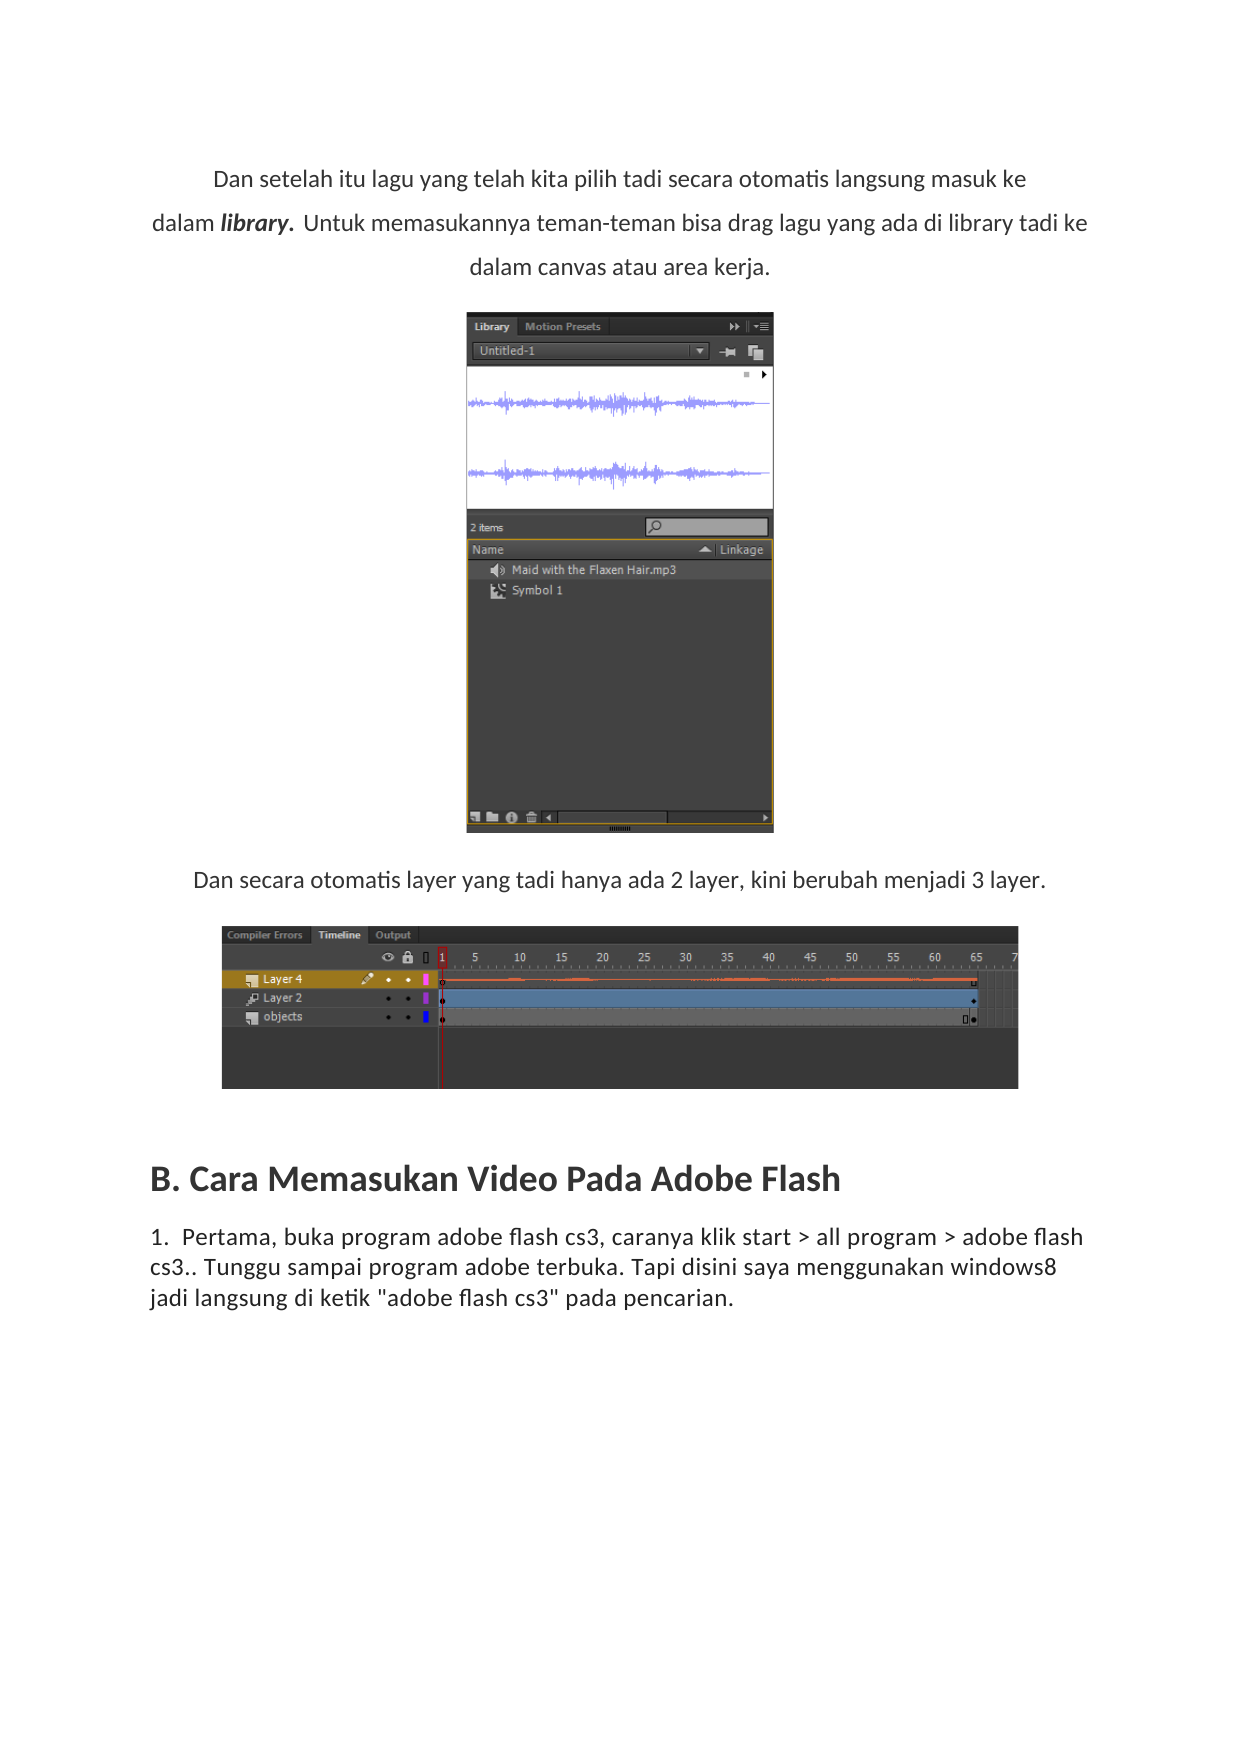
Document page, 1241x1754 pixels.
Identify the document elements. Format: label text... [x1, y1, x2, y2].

text B. Cara Memasukan Video Pada Adobe Flash [150, 1155, 1090, 1201]
text 1. Pertama, buka program adobe flash cs3, caranya klik start > all program > adobe flash cs3.. Tunggu sampai program adobe terbuka. Tapi disini saya menggunakan windows8 jadi langsung di ketik "adobe flash cs3" pada pencarian. [150, 1221, 1090, 1341]
picture [221, 926, 1019, 1089]
text Dan secara otomatis layer yang tadi hanya ada 2 layer, kini berubah menjadi 3 layer. [150, 851, 1090, 895]
picture [466, 312, 774, 833]
text Dan setelah itu lagu yang telah kita pilih tadi secara otomatis langsung masuk ke dalam library. Untuk memasukannya teman-teman bisa drag lagu yang ada di library tadi ke dalam canvas atau area kerja. [150, 150, 1090, 281]
